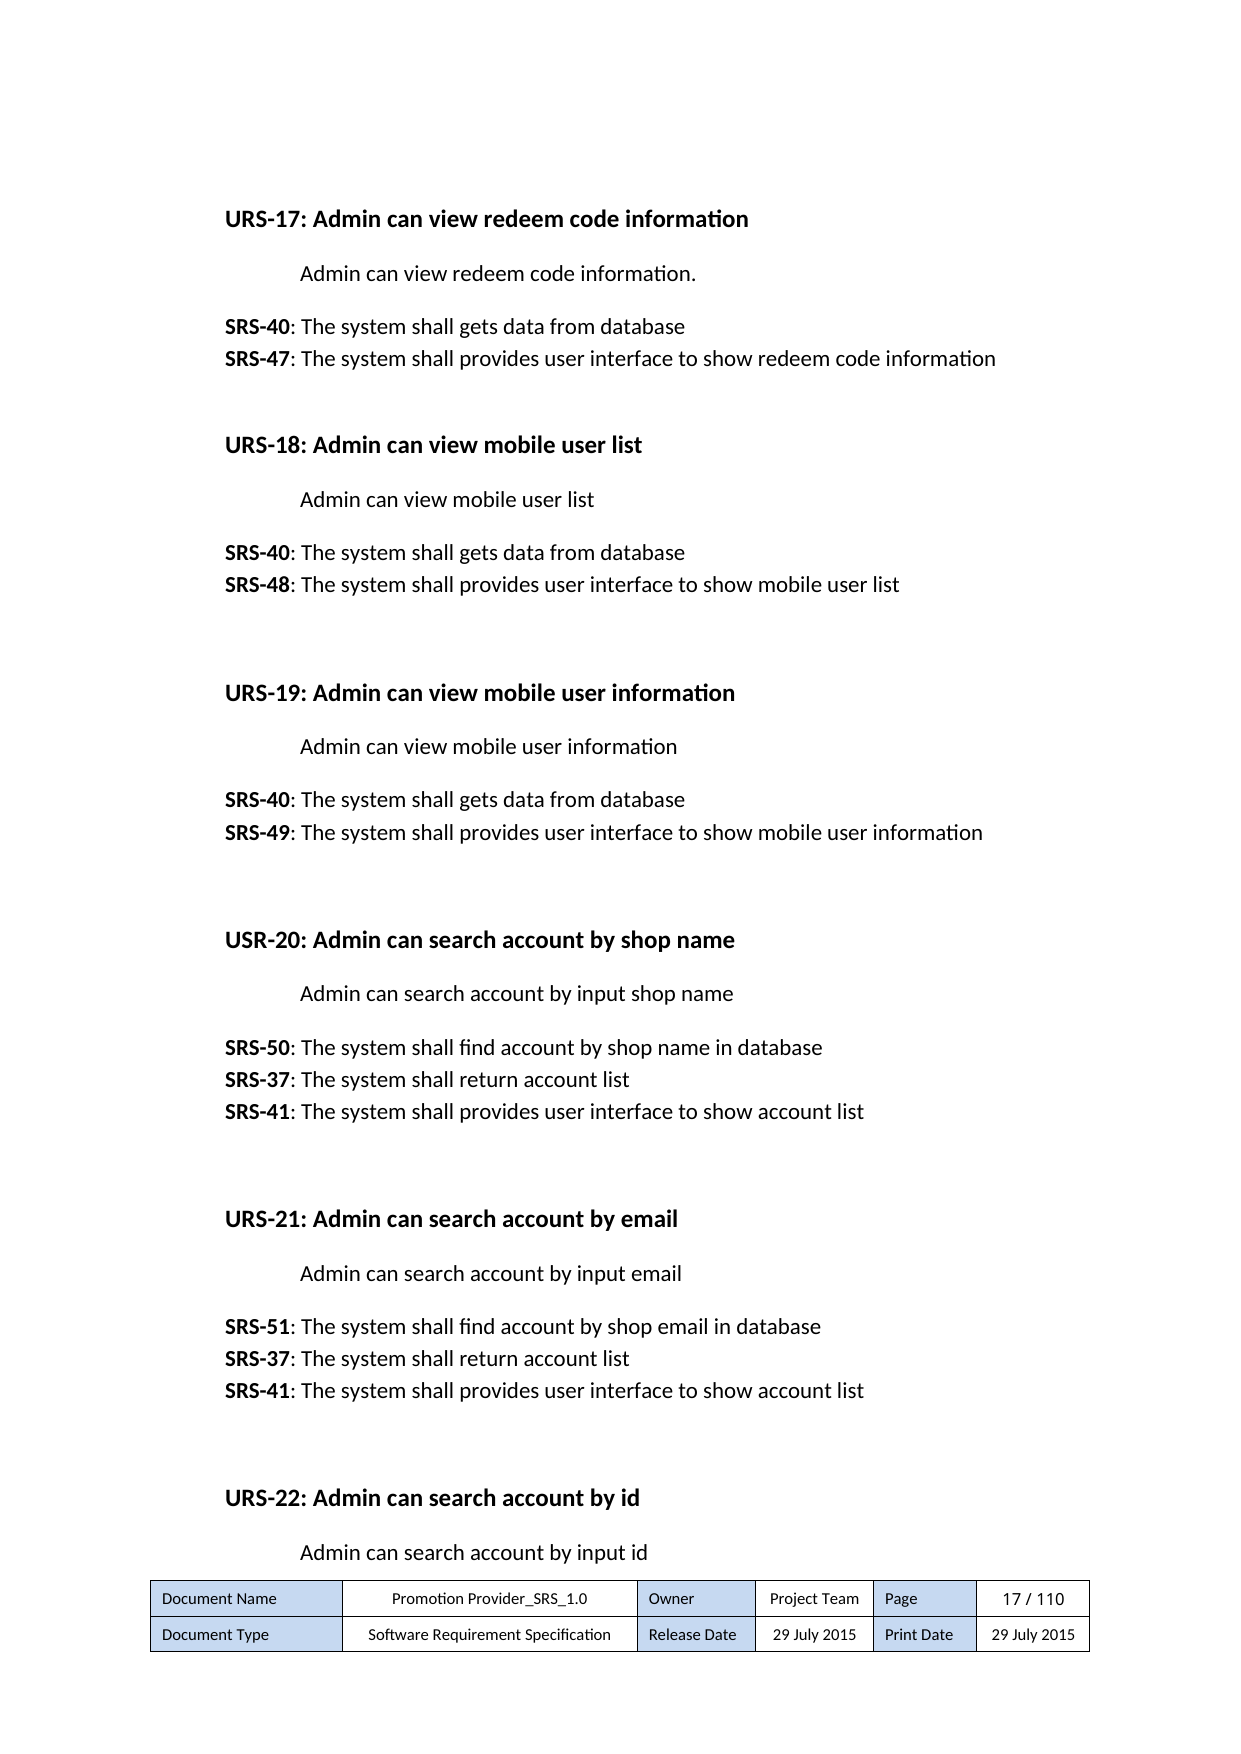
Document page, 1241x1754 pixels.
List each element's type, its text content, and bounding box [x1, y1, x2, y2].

text URS-17: Admin can view redeem code information [225, 203, 1090, 233]
text URS-18: Admin can view mobile user list [225, 429, 1090, 460]
text Admin can view mobile user list [225, 485, 1090, 513]
text URS-19: Admin can view mobile user information [225, 677, 1090, 707]
text URS-22: Admin can search account by id [225, 1482, 1090, 1513]
text Admin can view redeem code information. [225, 259, 1090, 287]
text USR-20: Admin can search account by shop name [225, 924, 1090, 954]
text SRS-51: The system shall find account by shop email in database SRS-37: The system shall return account list SRS-41: The system shall provides user interface to show account list [225, 1312, 1090, 1404]
text SRS-40: The system shall gets data from database SRS-49: The system shall provides user interface to show mobile user information [225, 786, 1090, 846]
text SRS-50: The system shall find account by shop name in database SRS-37: The system shall return account list SRS-41: The system shall provides user interface to show account list [225, 1033, 1090, 1125]
text SRS-40: The system shall gets data from database SRS-48: The system shall provides user interface to show mobile user list [225, 538, 1090, 599]
text Admin can search account by input shop name [225, 979, 1090, 1008]
text SRS-40: The system shall gets data from database SRS-47: The system shall provides user interface to show redeem code information [225, 312, 1090, 404]
text URS-21: Admin can search account by email [225, 1203, 1090, 1233]
text Admin can search account by input id [225, 1538, 1090, 1566]
text Admin can search account by input email [225, 1259, 1090, 1287]
text Admin can view mobile user information [225, 732, 1090, 761]
